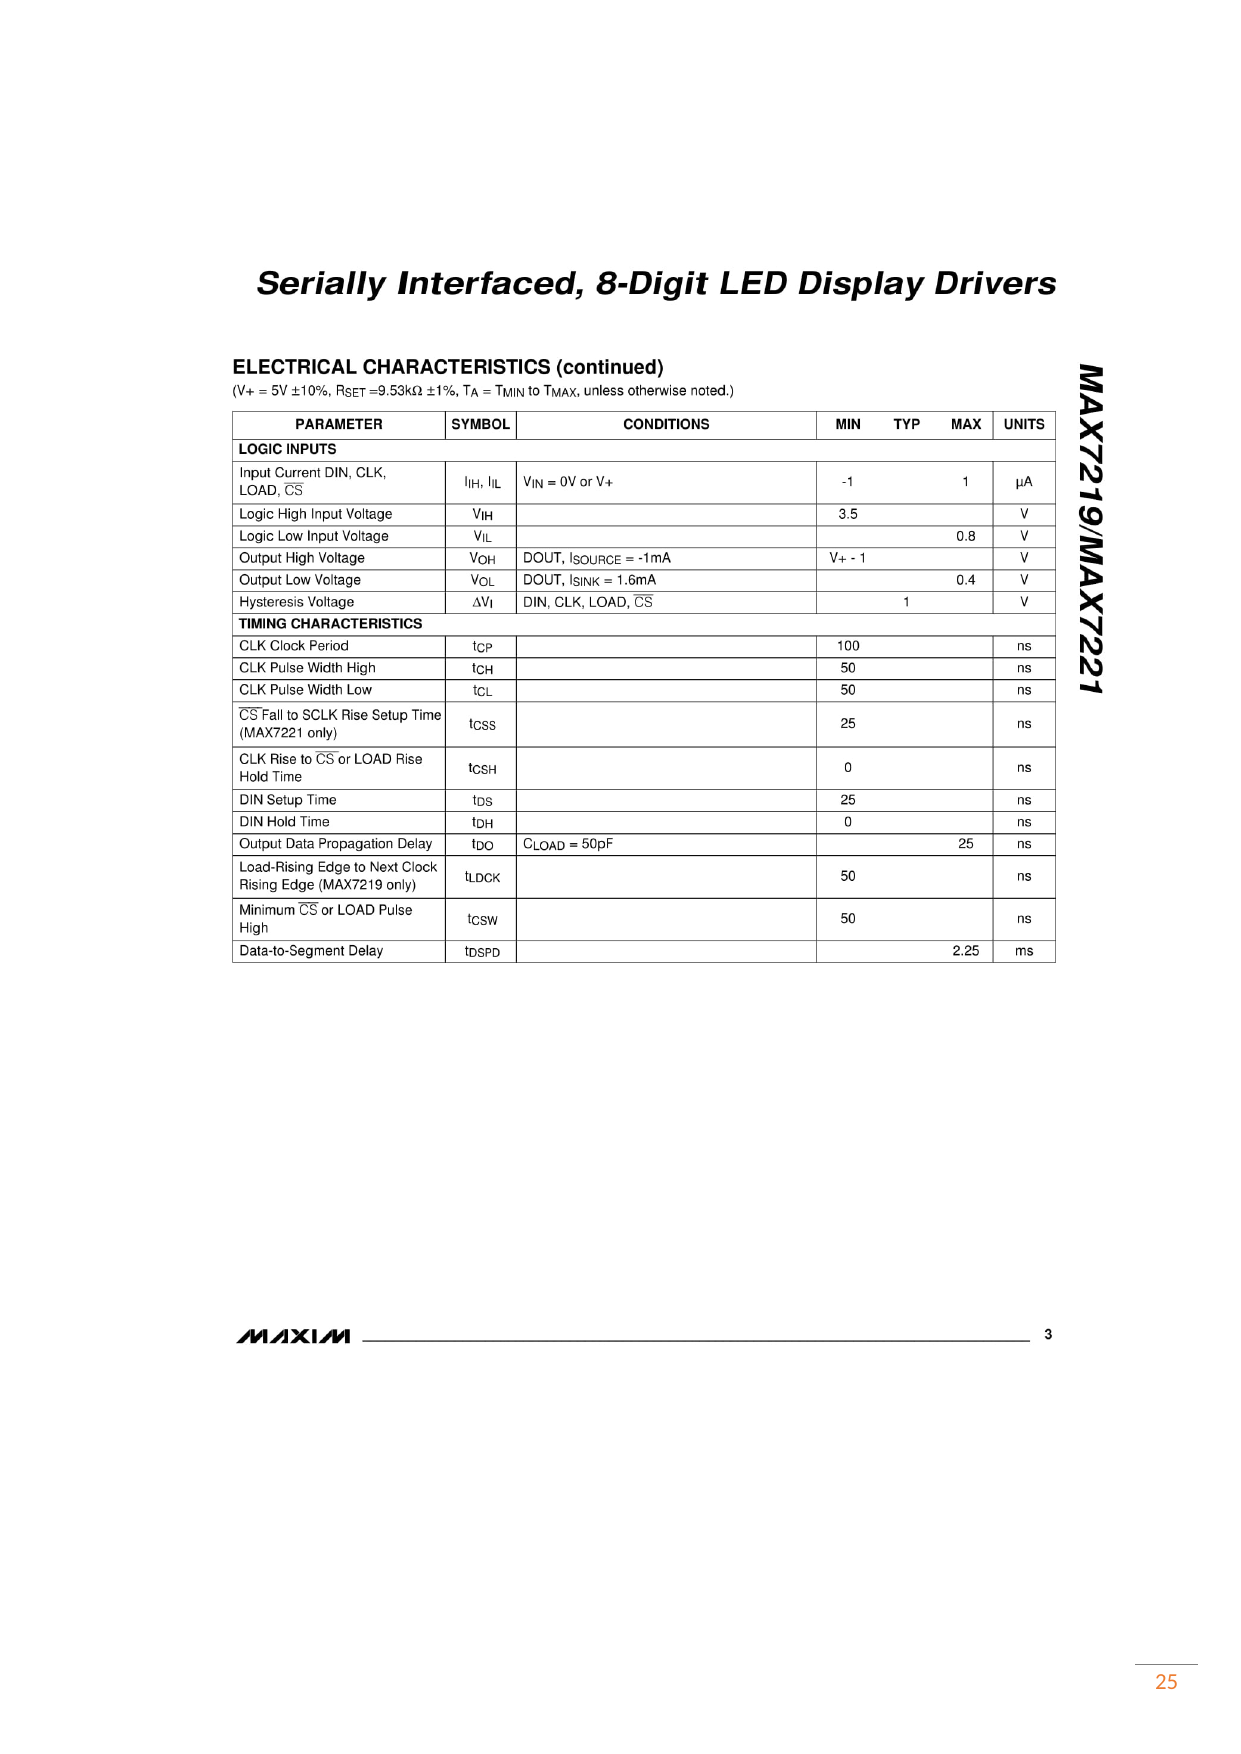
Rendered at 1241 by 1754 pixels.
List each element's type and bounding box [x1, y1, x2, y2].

picture [147, 147, 1160, 1459]
